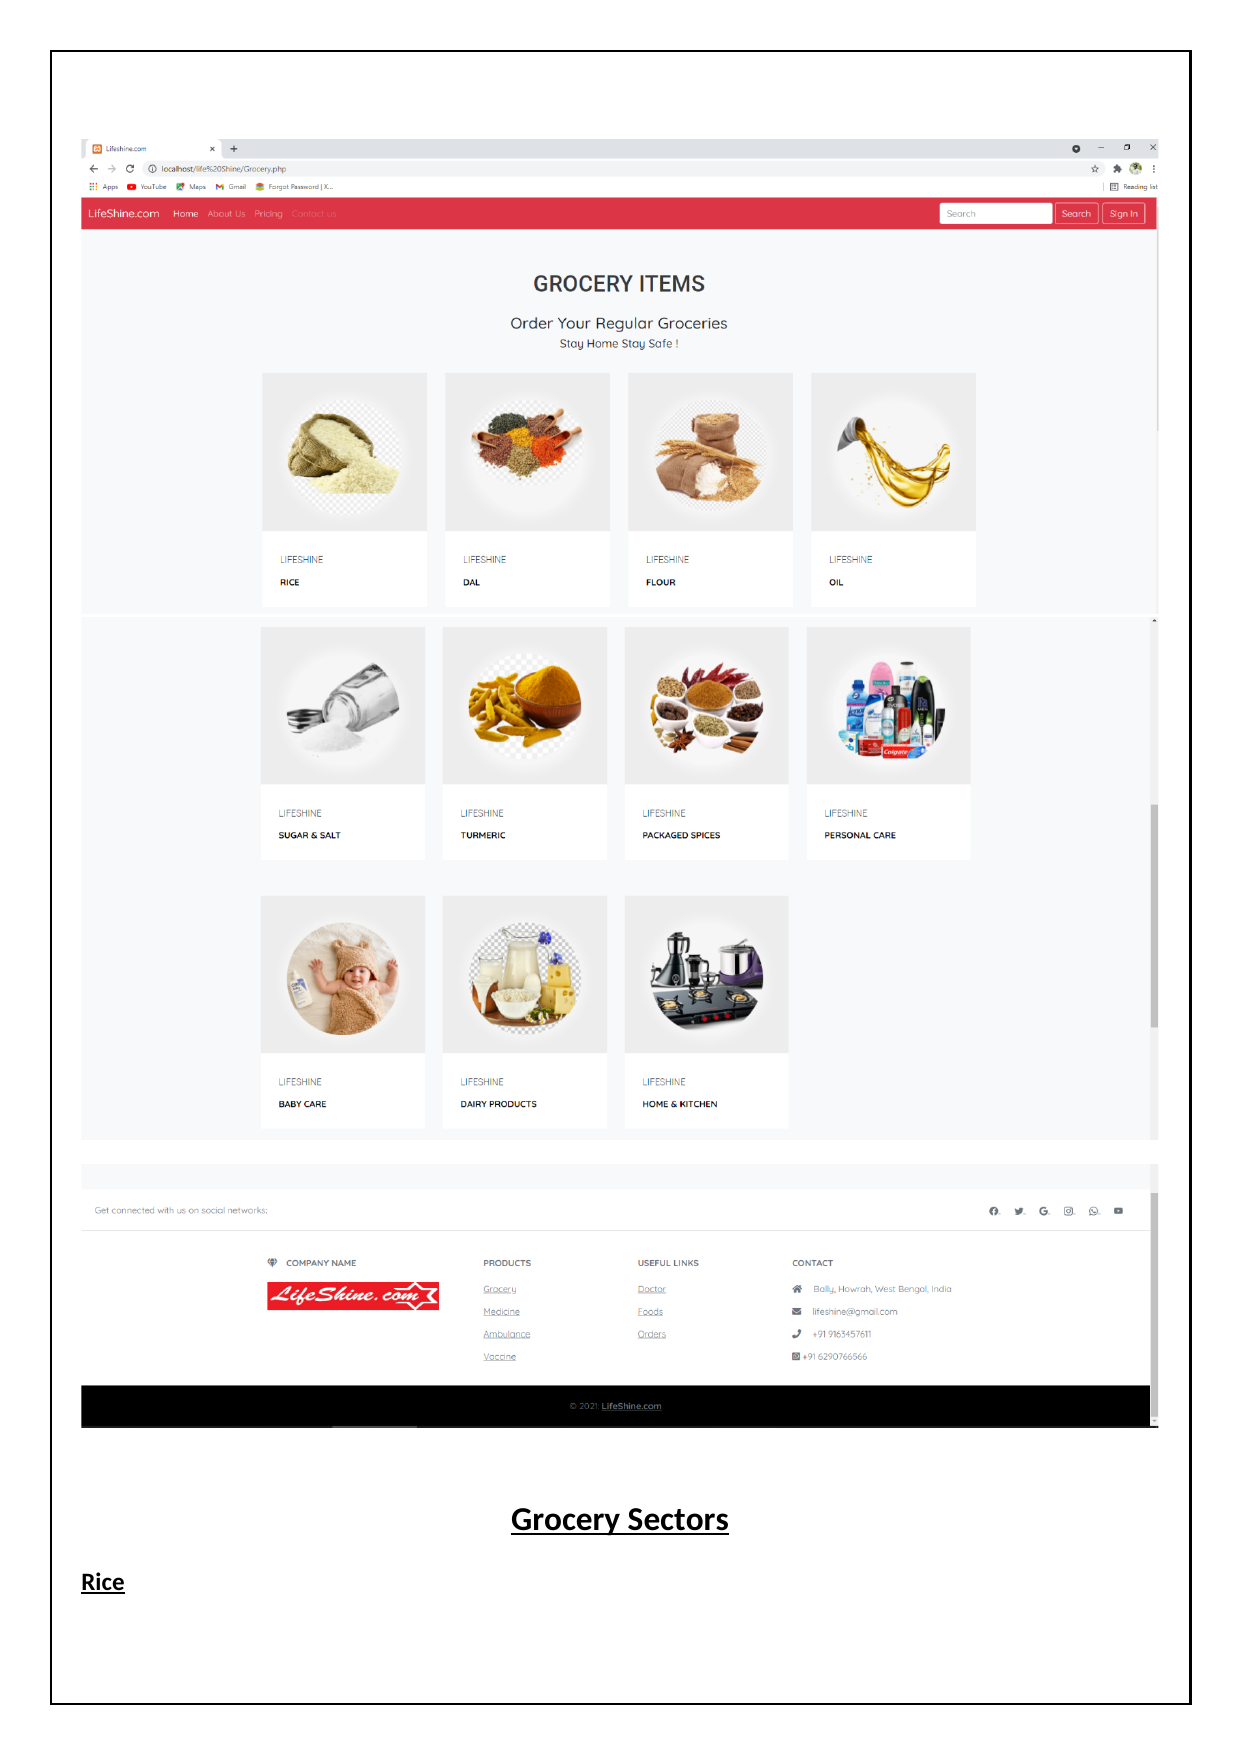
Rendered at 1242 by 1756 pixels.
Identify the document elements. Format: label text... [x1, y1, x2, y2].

text Grocery Sectors [81, 1498, 1158, 1539]
picture [81, 139, 1159, 614]
text Rice [81, 1566, 1158, 1596]
picture [81, 1164, 1159, 1428]
picture [81, 617, 1159, 1140]
